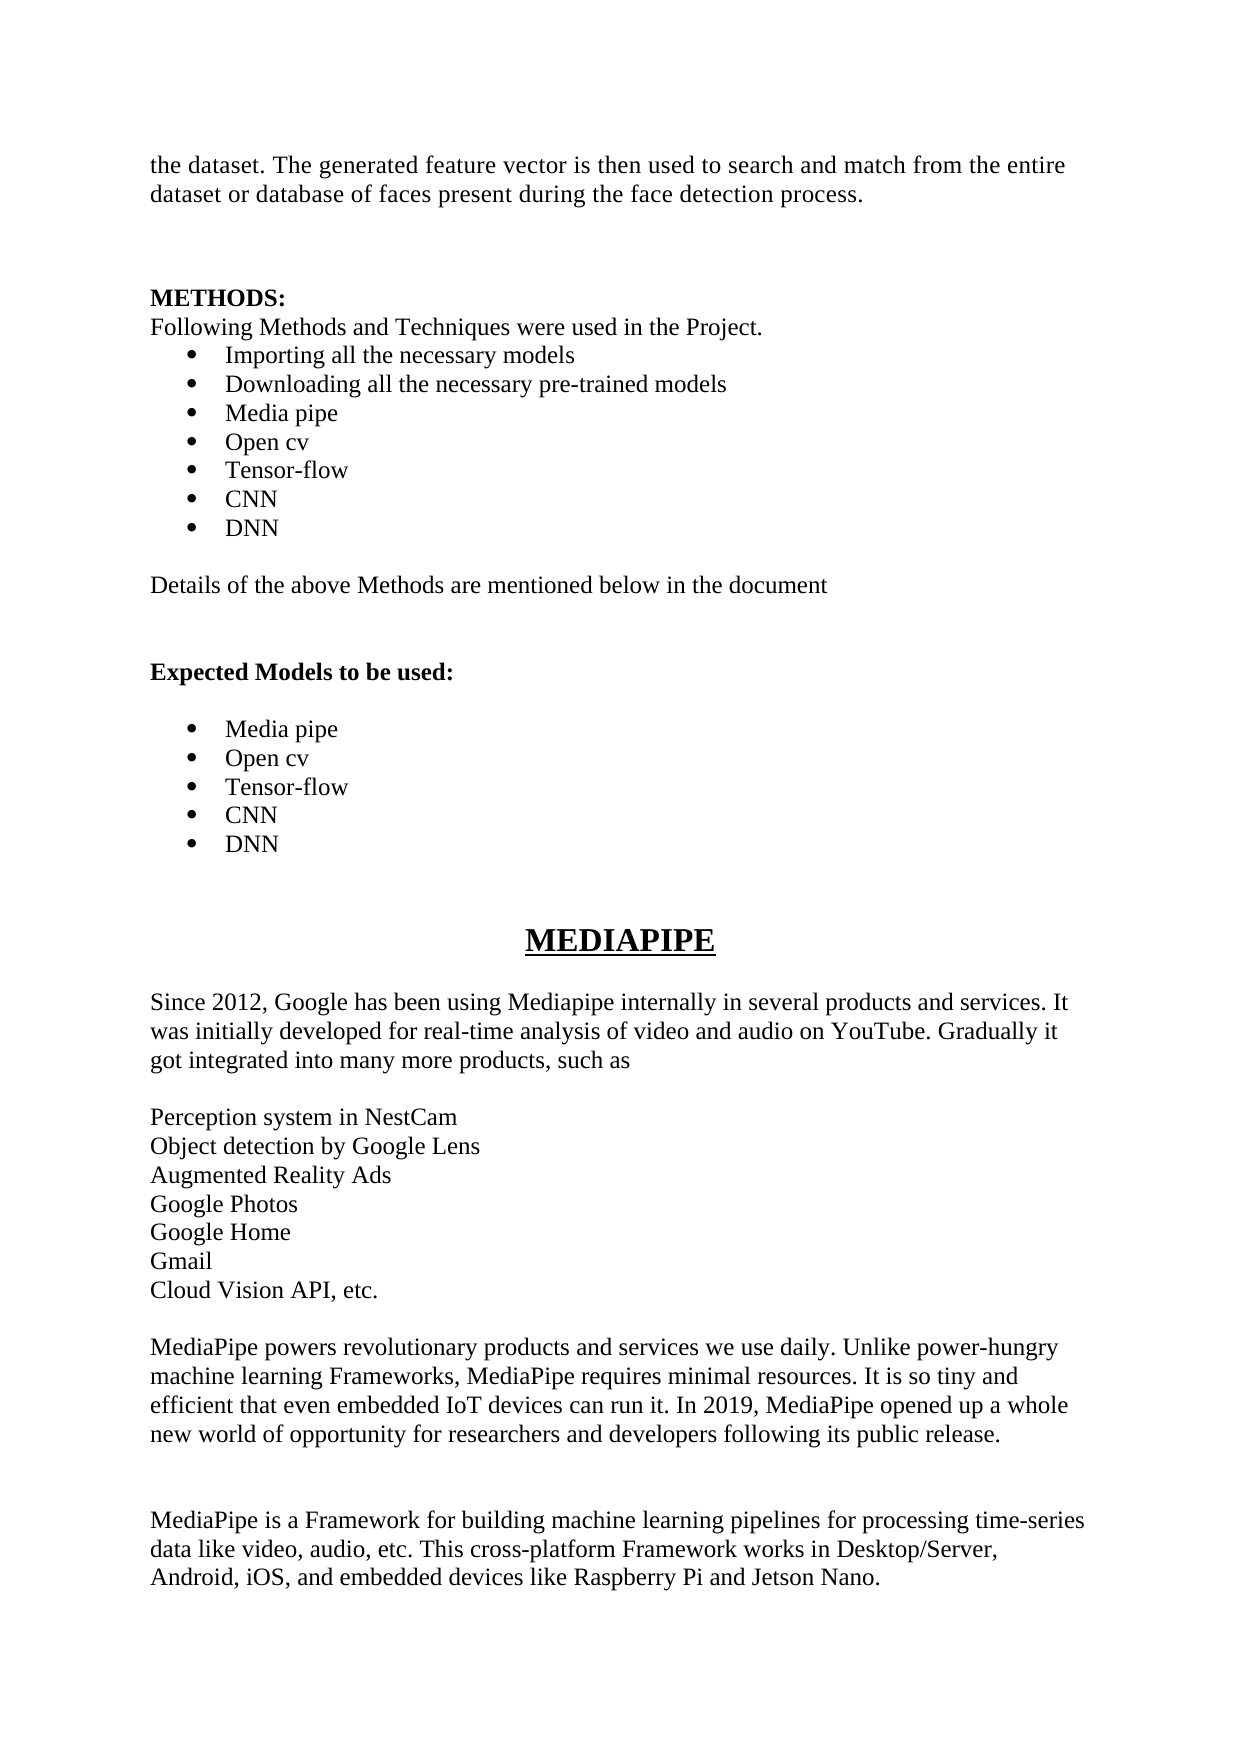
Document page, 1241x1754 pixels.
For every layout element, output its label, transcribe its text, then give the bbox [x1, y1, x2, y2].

list Media pipe [187, 714, 1090, 743]
text Object detection by Google Lens [150, 1131, 1090, 1160]
text Perception system in NestCam [150, 1102, 1090, 1131]
list CNN [187, 801, 1090, 829]
text Since 2012, Google has been using Mediapipe internally in several products and services. It was initially developed for real-time analysis of video and audio on YouTube. Gradually it got integrated into many more products, such as [150, 987, 1090, 1074]
list Open cv [187, 743, 1090, 772]
list Open cv [187, 427, 1090, 456]
list Tensor-flow [187, 772, 1090, 801]
text Details of the above Methods are mentioned below in the document [150, 571, 1090, 599]
list CNN [187, 484, 1090, 513]
text METHODS: [150, 283, 1090, 312]
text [150, 150, 1090, 207]
list DNN [187, 513, 1090, 542]
text Expected Models to be used: [150, 657, 1090, 686]
text Google Photos [150, 1189, 1090, 1217]
text Cloud Vision API, etc. [150, 1275, 1090, 1304]
list Media pipe [187, 398, 1090, 427]
list DNN [187, 829, 1090, 858]
text Google Home [150, 1217, 1090, 1246]
list Tensor-flow [187, 456, 1090, 484]
text Gmail [150, 1246, 1090, 1275]
text MEDIAPIPE [150, 920, 1090, 959]
text MediaPipe powers revolutionary products and services we use daily. Unlike power-hungry machine learning Frameworks, MediaPipe requires minimal resources. It is so tiny and efficient that even embedded IoT devices can run it. In 2019, MediaPipe opened up a whole new world of opportunity for researchers and developers following its public release. [150, 1332, 1090, 1447]
list Downloading all the necessary pre-trained models [187, 369, 1090, 398]
text Following Methods and Techniques were used in the Project. [150, 312, 1090, 341]
text MediaPipe is a Framework for building machine learning pipelines for processing time-series data like video, audio, etc. This cross-platform Framework works in Desktop/Server, Android, iOS, and embedded devices like Raspberry Pi and Jetson Nano. [150, 1505, 1090, 1591]
text Augmented Reality Ads [150, 1160, 1090, 1189]
list Importing all the necessary models [187, 341, 1090, 369]
